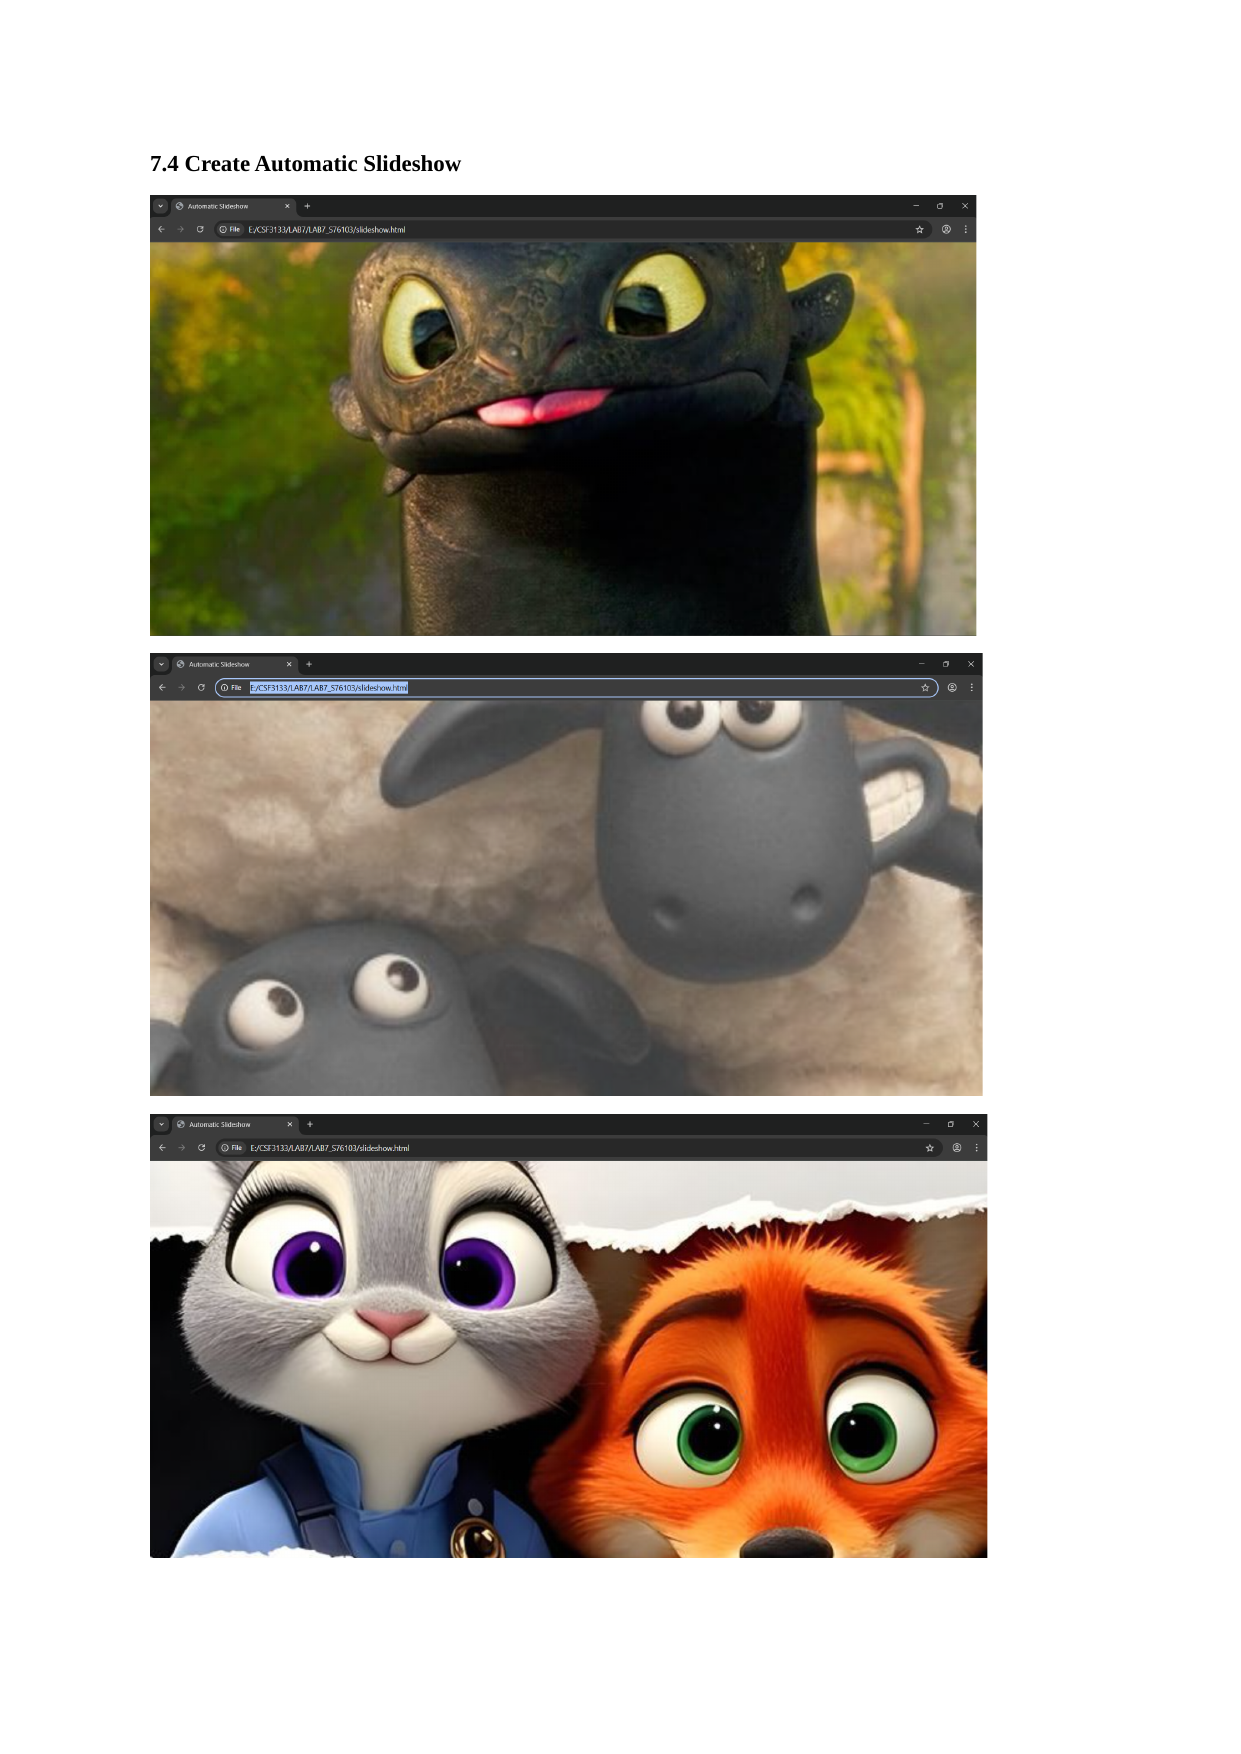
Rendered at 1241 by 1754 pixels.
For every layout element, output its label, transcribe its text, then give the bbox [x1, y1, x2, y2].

picture [150, 653, 983, 1096]
picture [150, 1114, 988, 1558]
text 7.4 Create Automatic Slideshow [150, 150, 1090, 176]
picture [150, 195, 977, 636]
